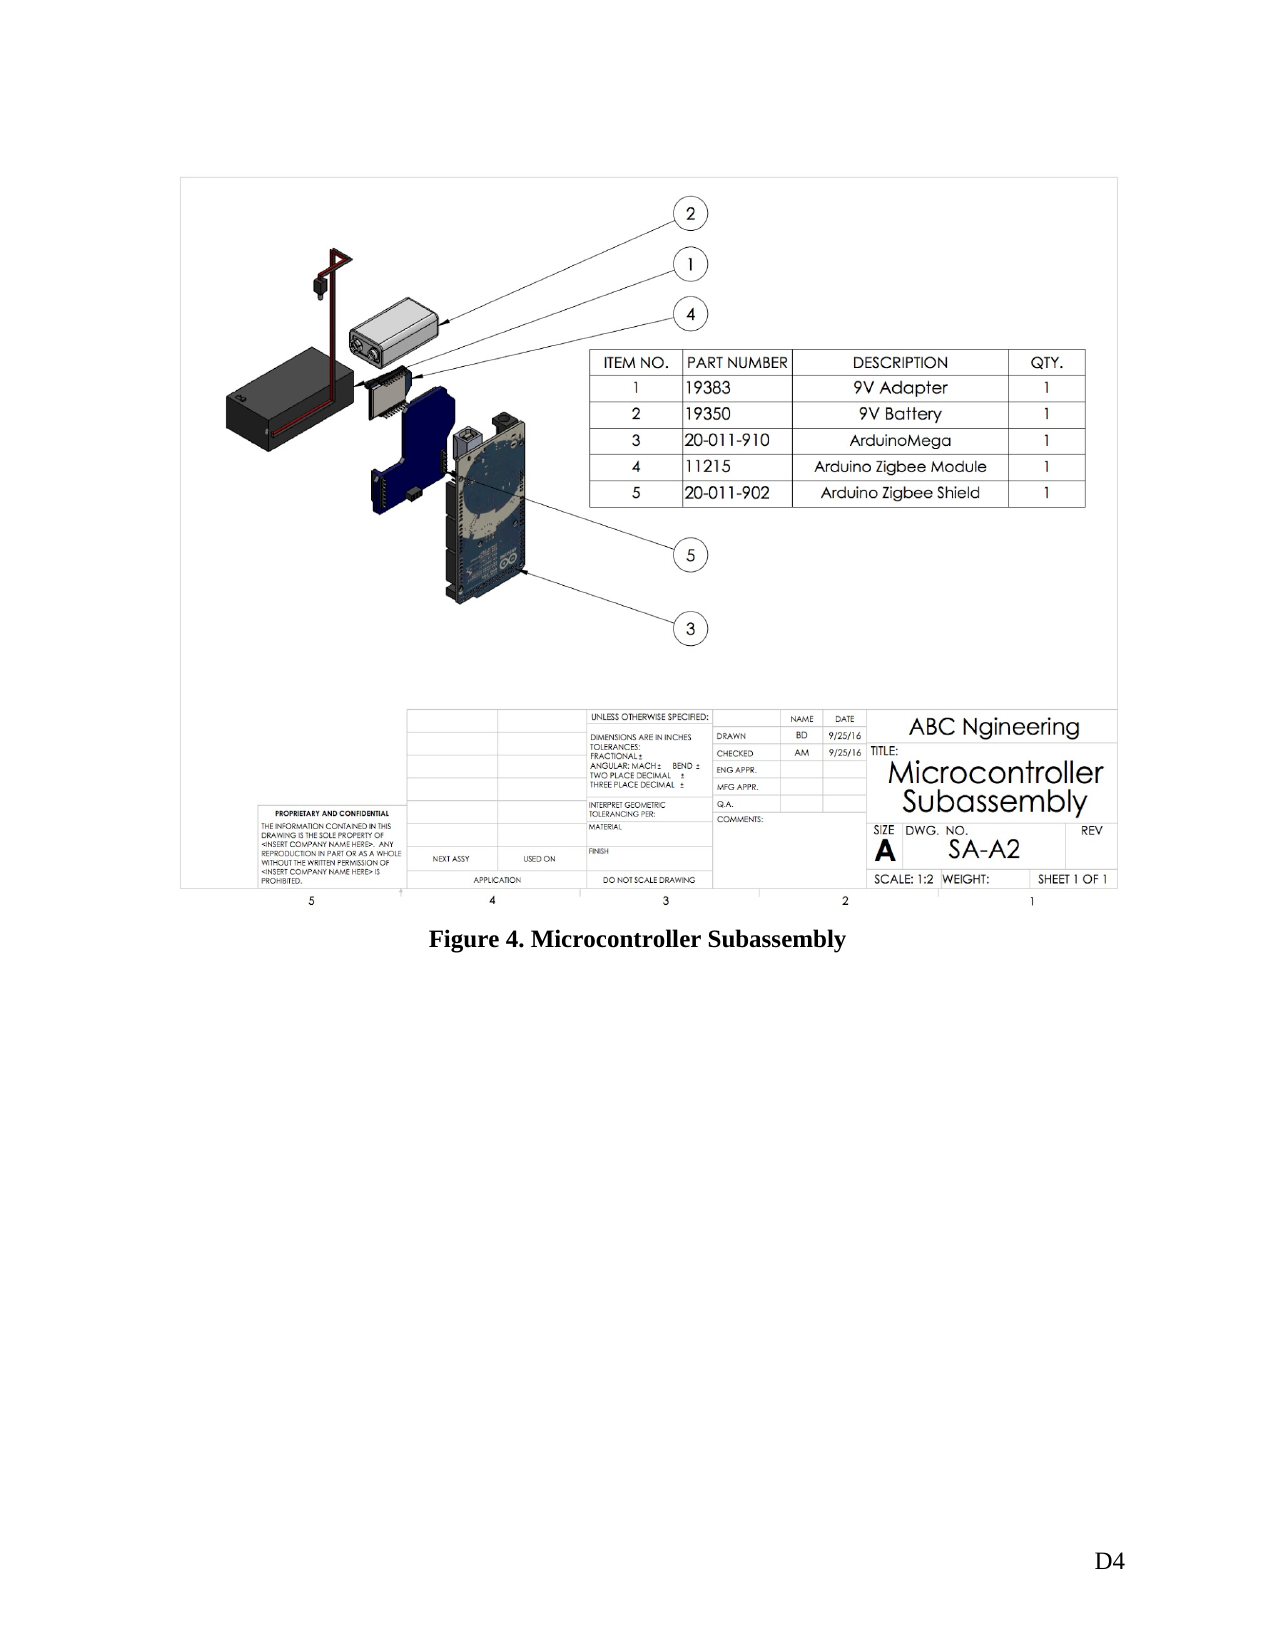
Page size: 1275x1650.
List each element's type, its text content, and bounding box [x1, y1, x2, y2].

picture [150, 150, 1150, 924]
text Figure 4. Microcontroller Subassembly [150, 924, 1125, 953]
